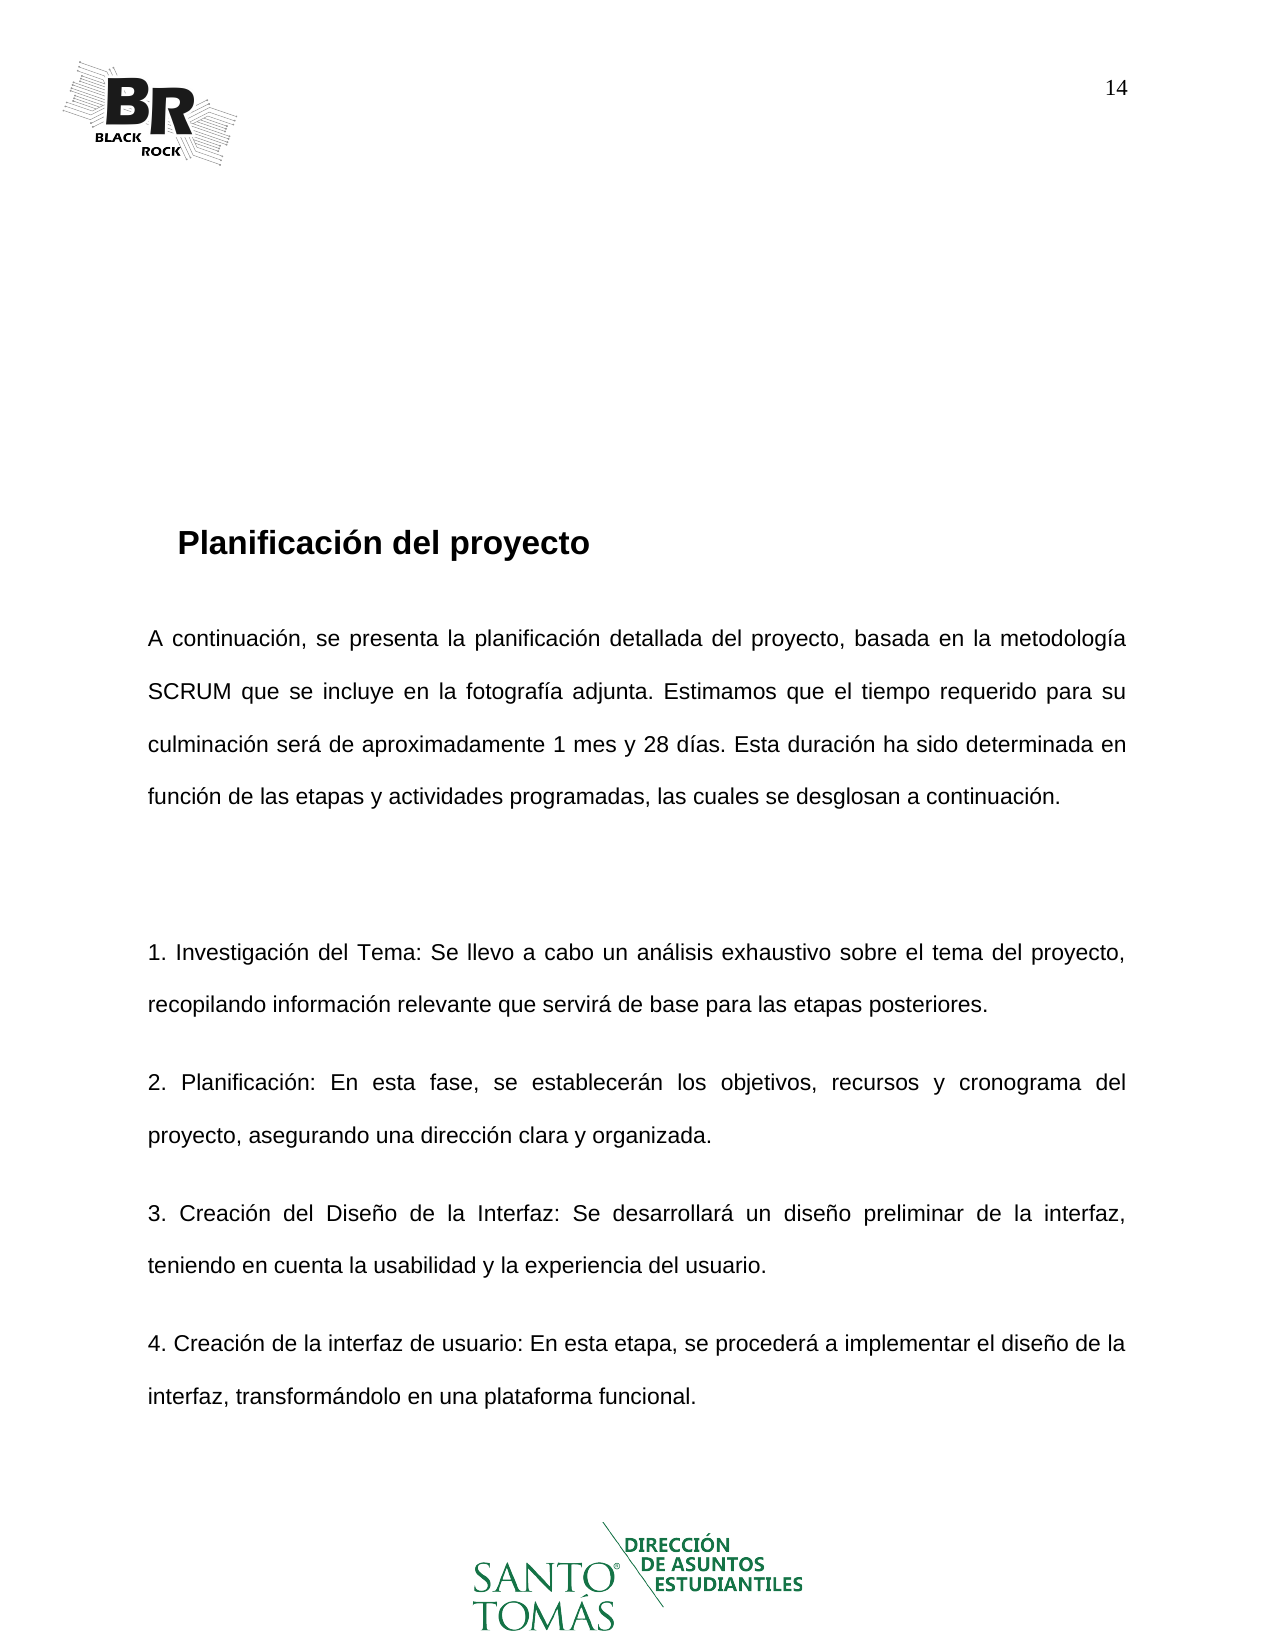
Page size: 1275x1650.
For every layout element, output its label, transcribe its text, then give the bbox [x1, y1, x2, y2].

text A continuación, se presenta la planificación detallada del proyecto, basada en la metodología SCRUM que se incluye en la fotografía adjunta. Estimamos que el tiempo requerido para su culminación será de aproximadamente 1 mes y 28 días. Esta duración ha sido determinada en función de las etapas y actividades programadas, las cuales se desglosan a continuación. [148, 625, 1127, 810]
picture [472, 1522, 803, 1631]
text 1. Investigación del Tema: Se llevo a cabo un análisis exhaustivo sobre el tema del proyecto, recopilando información relevante que servirá de base para las etapas posteriores. [148, 939, 1127, 1018]
text 3. Creación del Diseño de la Interfaz: Se desarrollará un diseño preliminar de la interfaz, teniendo en cuenta la usabilidad y la experiencia del usuario. [148, 1199, 1127, 1279]
text 2. Planificación: En esta fase, se establecerán los objetivos, recursos y cronograma del proyecto, asegurando una dirección clara y organizada. [148, 1069, 1127, 1148]
text 4. Creación de la interfaz de usuario: En esta etapa, se procederá a implementar el diseño de la interfaz, transformándolo en una plataforma funcional. [148, 1330, 1127, 1409]
picture [62, 61, 238, 166]
subtitle Planificación del proyecto [148, 523, 1127, 562]
